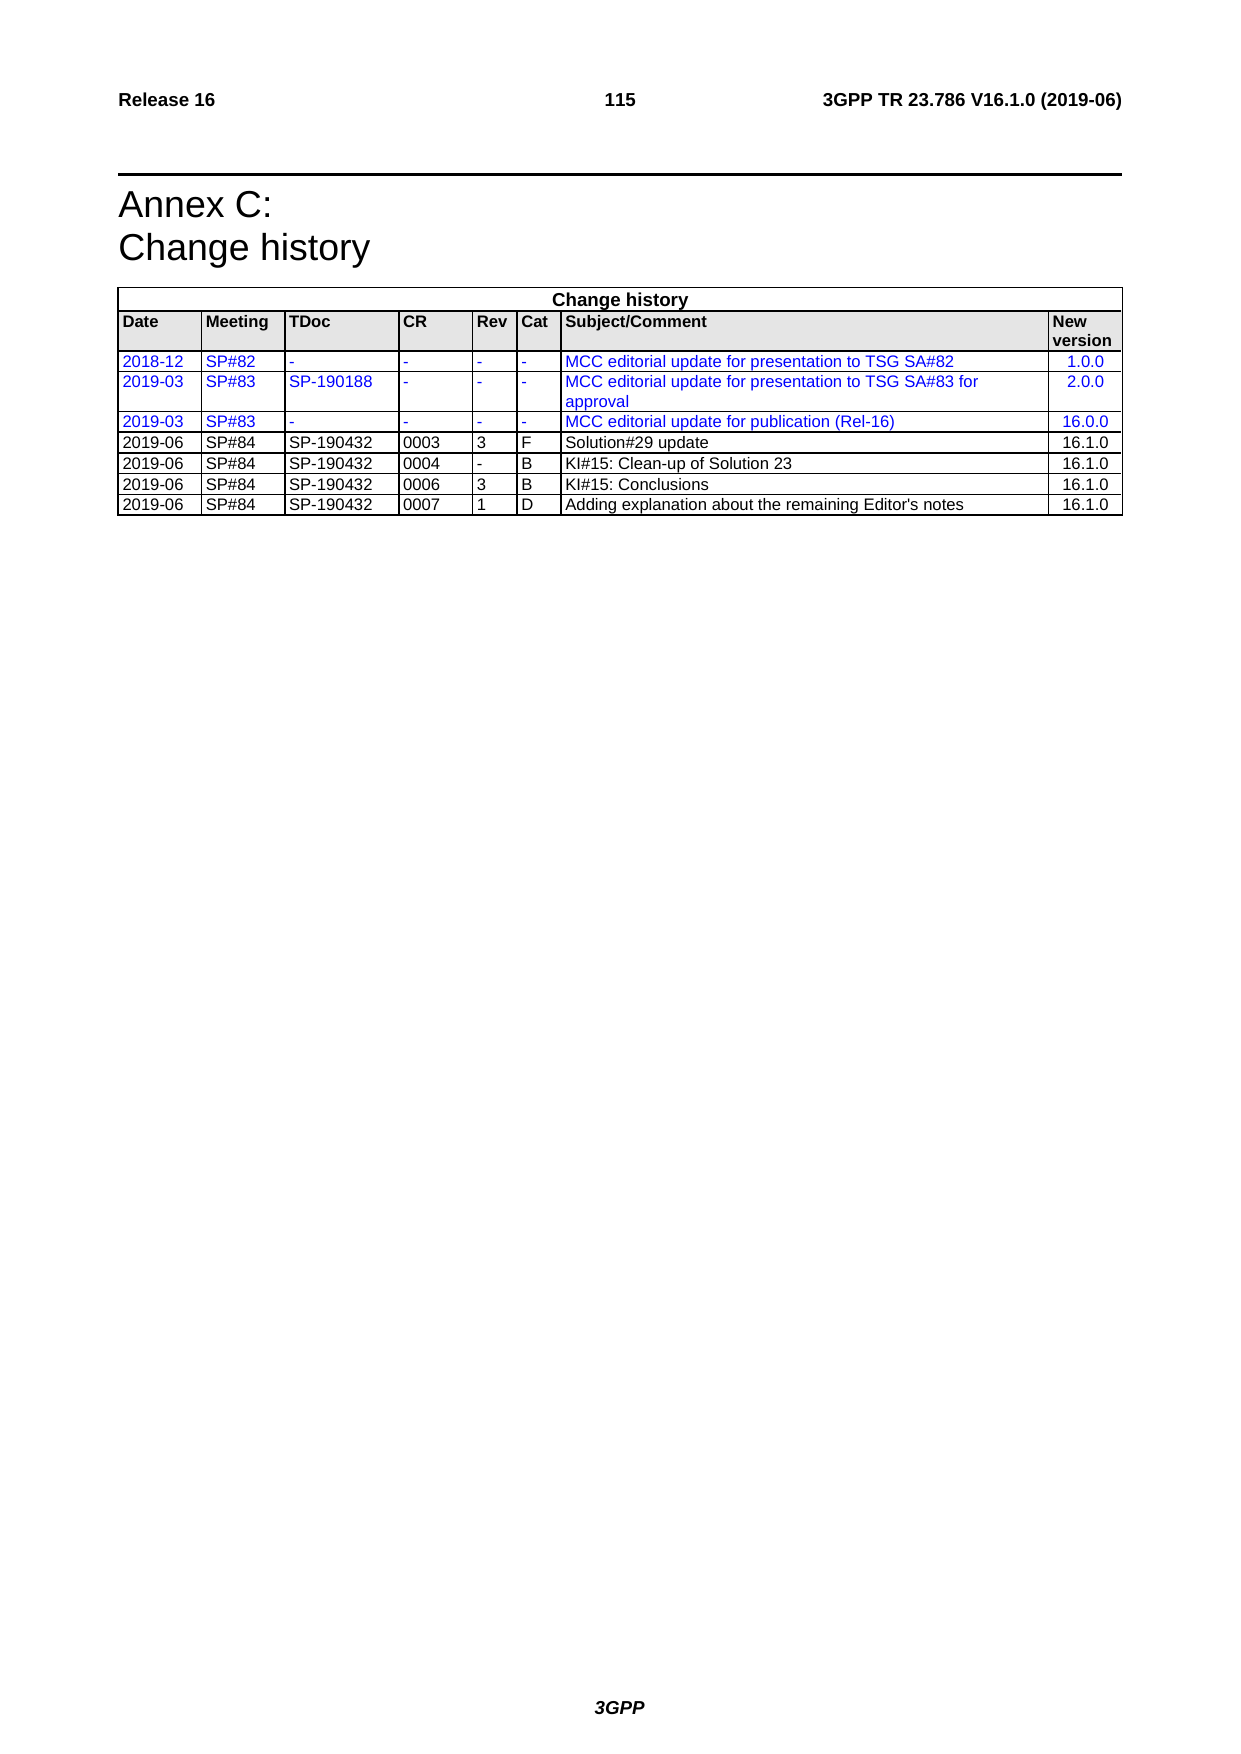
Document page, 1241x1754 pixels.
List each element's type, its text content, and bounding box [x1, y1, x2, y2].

table_cell Rev [473, 312, 516, 350]
table_cell 2019-06 [119, 474, 201, 493]
table_cell 16.1.0 [1049, 452, 1122, 473]
table_cell MCC editorial update for presentation to TSG SA#82 [562, 352, 1048, 371]
table_cell 2019-06 [119, 495, 201, 514]
table_cell - [473, 412, 516, 431]
table_cell SP#83 [202, 412, 284, 431]
subtitle Annex C: Change history [118, 176, 1122, 268]
table_cell SP-190432 [286, 433, 398, 452]
table_cell 0006 [400, 474, 472, 493]
table_cell Subject/Comment [562, 312, 1048, 350]
table_cell 2019-06 [119, 454, 201, 473]
table_cell - [286, 412, 398, 431]
table_cell MCC editorial update for publication (Rel-16) [562, 412, 1048, 431]
table_cell SP#84 [202, 474, 284, 493]
table_cell KI#15: Conclusions [562, 474, 1048, 493]
table_cell TDoc [286, 312, 398, 350]
table_cell - [400, 352, 472, 371]
table_cell 3 [473, 433, 516, 452]
table_cell - [518, 372, 560, 411]
table_cell Solution#29 update [562, 433, 1048, 452]
table_cell D [518, 495, 560, 514]
table_cell B [518, 454, 560, 473]
table_cell 0007 [400, 495, 472, 514]
table_cell - [518, 352, 560, 371]
table_cell SP#83 [202, 372, 284, 411]
table_cell Meeting [202, 312, 284, 350]
table_cell - [473, 454, 516, 473]
table_cell 2019-03 [119, 412, 201, 431]
table_cell CR [400, 312, 472, 350]
table_cell 0004 [400, 454, 472, 473]
table_cell SP#84 [202, 433, 284, 452]
table_cell - [400, 412, 472, 431]
table_cell 1.0.0 [1049, 350, 1122, 371]
table_cell SP#84 [202, 454, 284, 473]
table_cell SP#84 [202, 495, 284, 514]
table_cell - [473, 372, 516, 411]
table_cell - [518, 412, 560, 431]
table_cell - [286, 352, 398, 371]
table_cell 16.1.0 [1049, 473, 1122, 493]
table_cell Adding explanation about the remaining Editor's notes [562, 495, 1048, 514]
table_cell 16.1.0 [1049, 431, 1122, 452]
table_cell SP-190432 [286, 495, 398, 514]
table_cell SP-190432 [286, 474, 398, 493]
table_cell New version [1049, 310, 1122, 350]
table_cell 0003 [400, 433, 472, 452]
table_cell 2018-12 [119, 352, 201, 371]
table_cell B [518, 474, 560, 493]
table_header Change history [119, 288, 1122, 310]
table_cell SP-190188 [286, 372, 398, 411]
table_cell Date [119, 312, 201, 350]
table_cell Cat [518, 312, 560, 350]
table_cell 3 [473, 474, 516, 493]
table_cell SP#82 [202, 352, 284, 371]
table_cell F [518, 433, 560, 452]
table_cell 16.1.0 [1049, 494, 1122, 514]
table_cell SP-190432 [286, 454, 398, 473]
table_cell 2019-03 [119, 372, 201, 411]
table_cell 16.0.0 [1049, 411, 1122, 431]
table_cell 1 [473, 495, 516, 514]
table_cell 2019-06 [119, 433, 201, 452]
table_cell MCC editorial update for presentation to TSG SA#83 for approval [562, 372, 1048, 411]
table_cell KI#15: Clean-up of Solution 23 [562, 454, 1048, 473]
table_cell 2.0.0 [1049, 371, 1122, 411]
table_cell - [400, 372, 472, 411]
table_cell - [473, 352, 516, 371]
